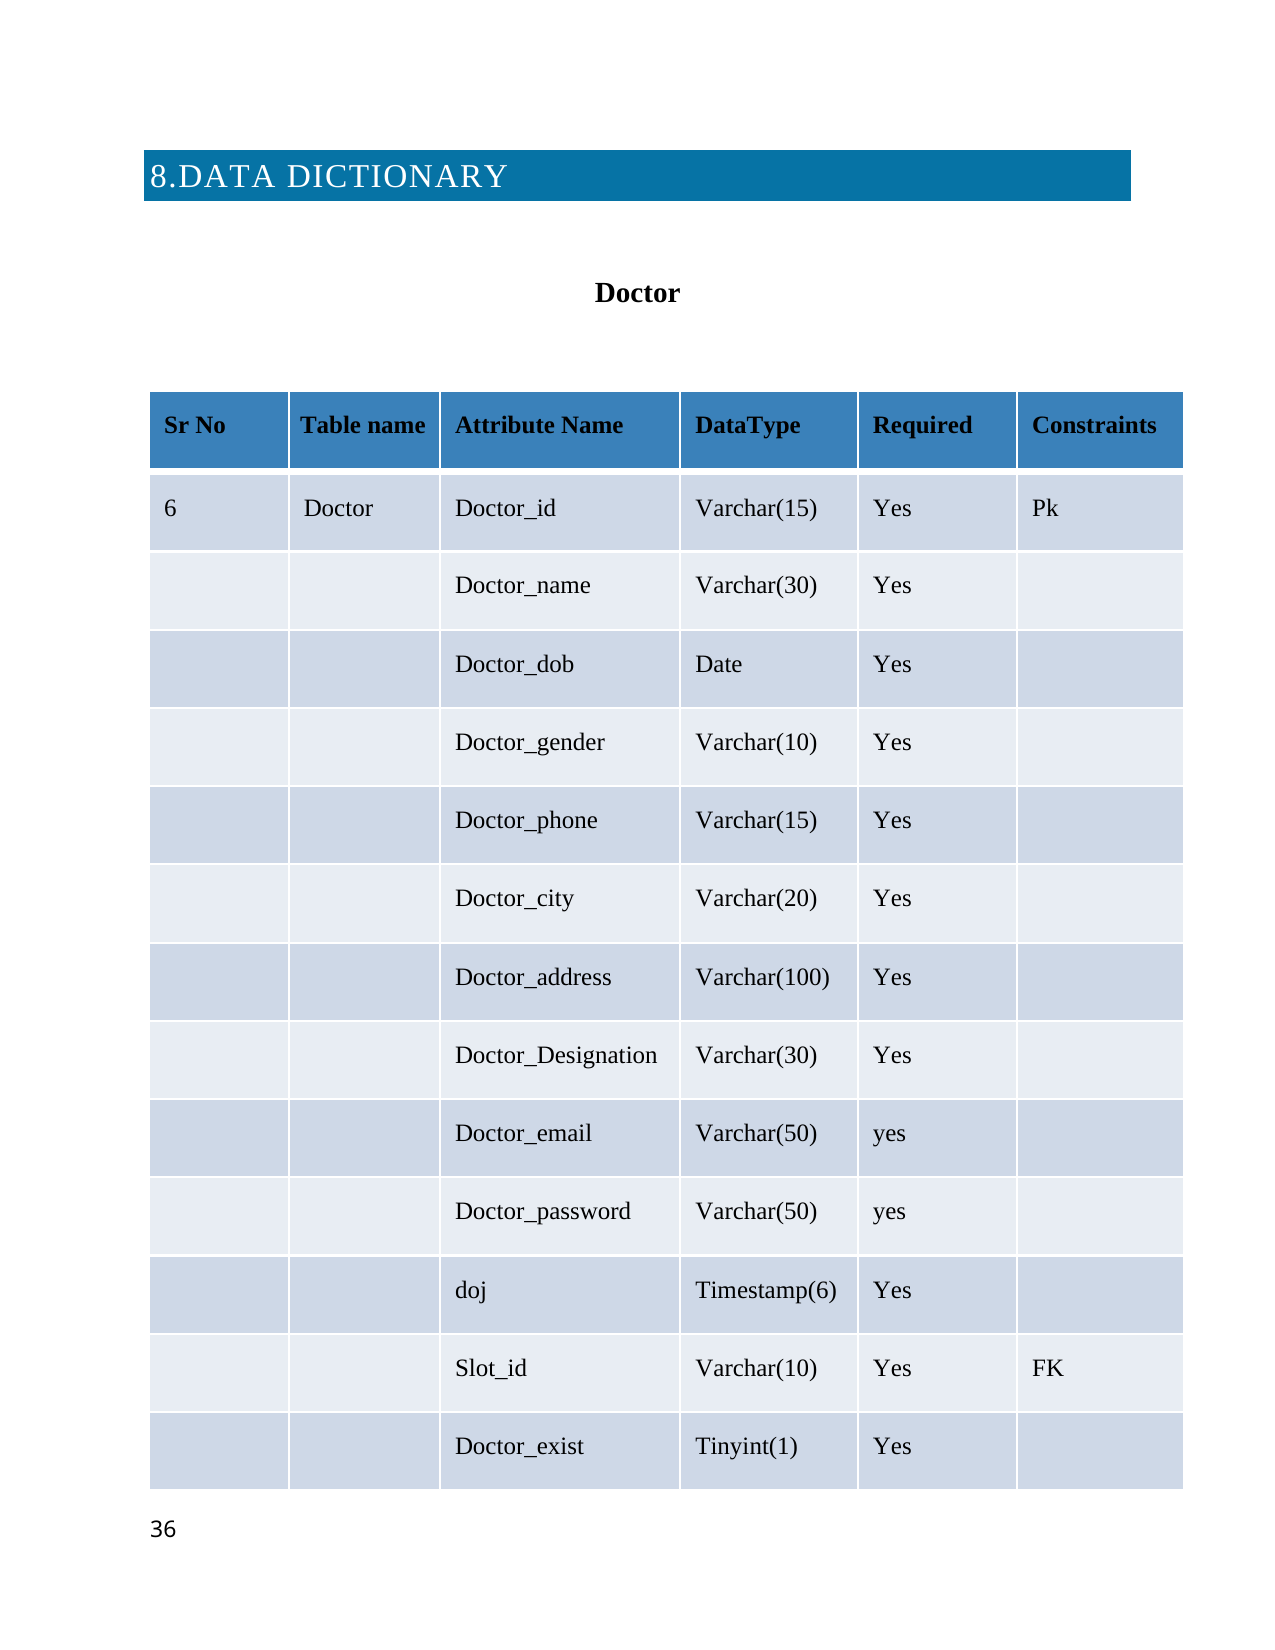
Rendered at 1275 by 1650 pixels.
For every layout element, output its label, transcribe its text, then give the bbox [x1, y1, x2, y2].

table_cell [150, 865, 288, 942]
table_cell Doctor_Designation [441, 1022, 679, 1098]
table_cell [150, 553, 288, 629]
table_cell [1018, 631, 1183, 707]
table_cell [290, 1022, 439, 1098]
table_cell [150, 1022, 288, 1098]
table_cell [150, 709, 288, 785]
table_cell [290, 553, 439, 629]
table_cell [1018, 865, 1183, 942]
table_header Attribute Name [441, 392, 679, 468]
table_cell Varchar(50) [681, 1178, 857, 1254]
table_cell [1018, 1257, 1183, 1333]
table_cell Doctor_gender [441, 709, 679, 785]
table_cell Doctor_dob [441, 631, 679, 707]
table_cell Yes [859, 553, 1016, 629]
table_cell [1018, 1100, 1183, 1176]
table_cell [1018, 944, 1183, 1020]
table_cell Doctor_city [441, 865, 679, 942]
table_cell [290, 944, 439, 1020]
table_cell Yes [859, 1413, 1016, 1489]
table_cell Varchar(10) [681, 1335, 857, 1411]
table_cell [150, 1413, 288, 1489]
table_cell [290, 709, 439, 785]
table_cell [1018, 709, 1183, 785]
table_cell [1018, 1022, 1183, 1098]
table_cell [290, 787, 439, 863]
table_cell Doctor_name [441, 553, 679, 629]
table_header Table name [290, 392, 439, 468]
table_cell Pk [1018, 475, 1183, 550]
table_header Required [859, 392, 1016, 468]
table_cell [290, 631, 439, 707]
table_cell Yes [859, 475, 1016, 550]
table_cell Doctor_email [441, 1100, 679, 1176]
table_cell yes [859, 1178, 1016, 1254]
table_cell [290, 1413, 439, 1489]
table_header Sr No [150, 392, 288, 468]
table_cell Timestamp(6) [681, 1257, 857, 1333]
table_cell Yes [859, 1022, 1016, 1098]
table_header Constraints [1018, 392, 1183, 468]
table_cell [150, 631, 288, 707]
table_cell Varchar(10) [681, 709, 857, 785]
table_cell Varchar(50) [681, 1100, 857, 1176]
table_cell [150, 1257, 288, 1333]
table_cell Varchar(30) [681, 1022, 857, 1098]
table_cell Yes [859, 1335, 1016, 1411]
table_cell Yes [859, 787, 1016, 863]
table_cell [150, 1178, 288, 1254]
table_cell Varchar(15) [681, 475, 857, 550]
table_cell Doctor_phone [441, 787, 679, 863]
table_cell Doctor_password [441, 1178, 679, 1254]
table_cell Yes [859, 865, 1016, 942]
table_cell Doctor [290, 475, 439, 550]
table_cell [290, 1100, 439, 1176]
table_cell FK [1018, 1335, 1183, 1411]
table_cell [290, 865, 439, 942]
table_cell Varchar(15) [681, 787, 857, 863]
table_header DataType [681, 392, 857, 468]
table_cell [150, 1100, 288, 1176]
table_cell Yes [859, 709, 1016, 785]
table_cell [150, 944, 288, 1020]
table_cell Varchar(20) [681, 865, 857, 942]
table_cell Doctor_exist [441, 1413, 679, 1489]
table_cell [290, 1257, 439, 1333]
table_cell Slot_id [441, 1335, 679, 1411]
table_cell Yes [859, 1257, 1016, 1333]
subtitle 8.data dictionary [150, 156, 1125, 194]
table_cell [1018, 553, 1183, 629]
table_cell [150, 787, 288, 863]
table_cell [290, 1335, 439, 1411]
table_cell [1018, 1178, 1183, 1254]
table_cell Doctor_id [441, 475, 679, 550]
table_cell [290, 1178, 439, 1254]
table_cell Yes [859, 631, 1016, 707]
table_cell Varchar(100) [681, 944, 857, 1020]
table_cell doj [441, 1257, 679, 1333]
table_cell [1018, 787, 1183, 863]
table_cell yes [859, 1100, 1016, 1176]
table_cell [1018, 1413, 1183, 1489]
table_cell 6 [150, 475, 288, 550]
table_cell Tinyint(1) [681, 1413, 857, 1489]
table_cell Doctor_address [441, 944, 679, 1020]
text Doctor [150, 275, 1125, 308]
table_cell Yes [859, 944, 1016, 1020]
table_cell Varchar(30) [681, 553, 857, 629]
table_cell Date [681, 631, 857, 707]
table_cell [150, 1335, 288, 1411]
